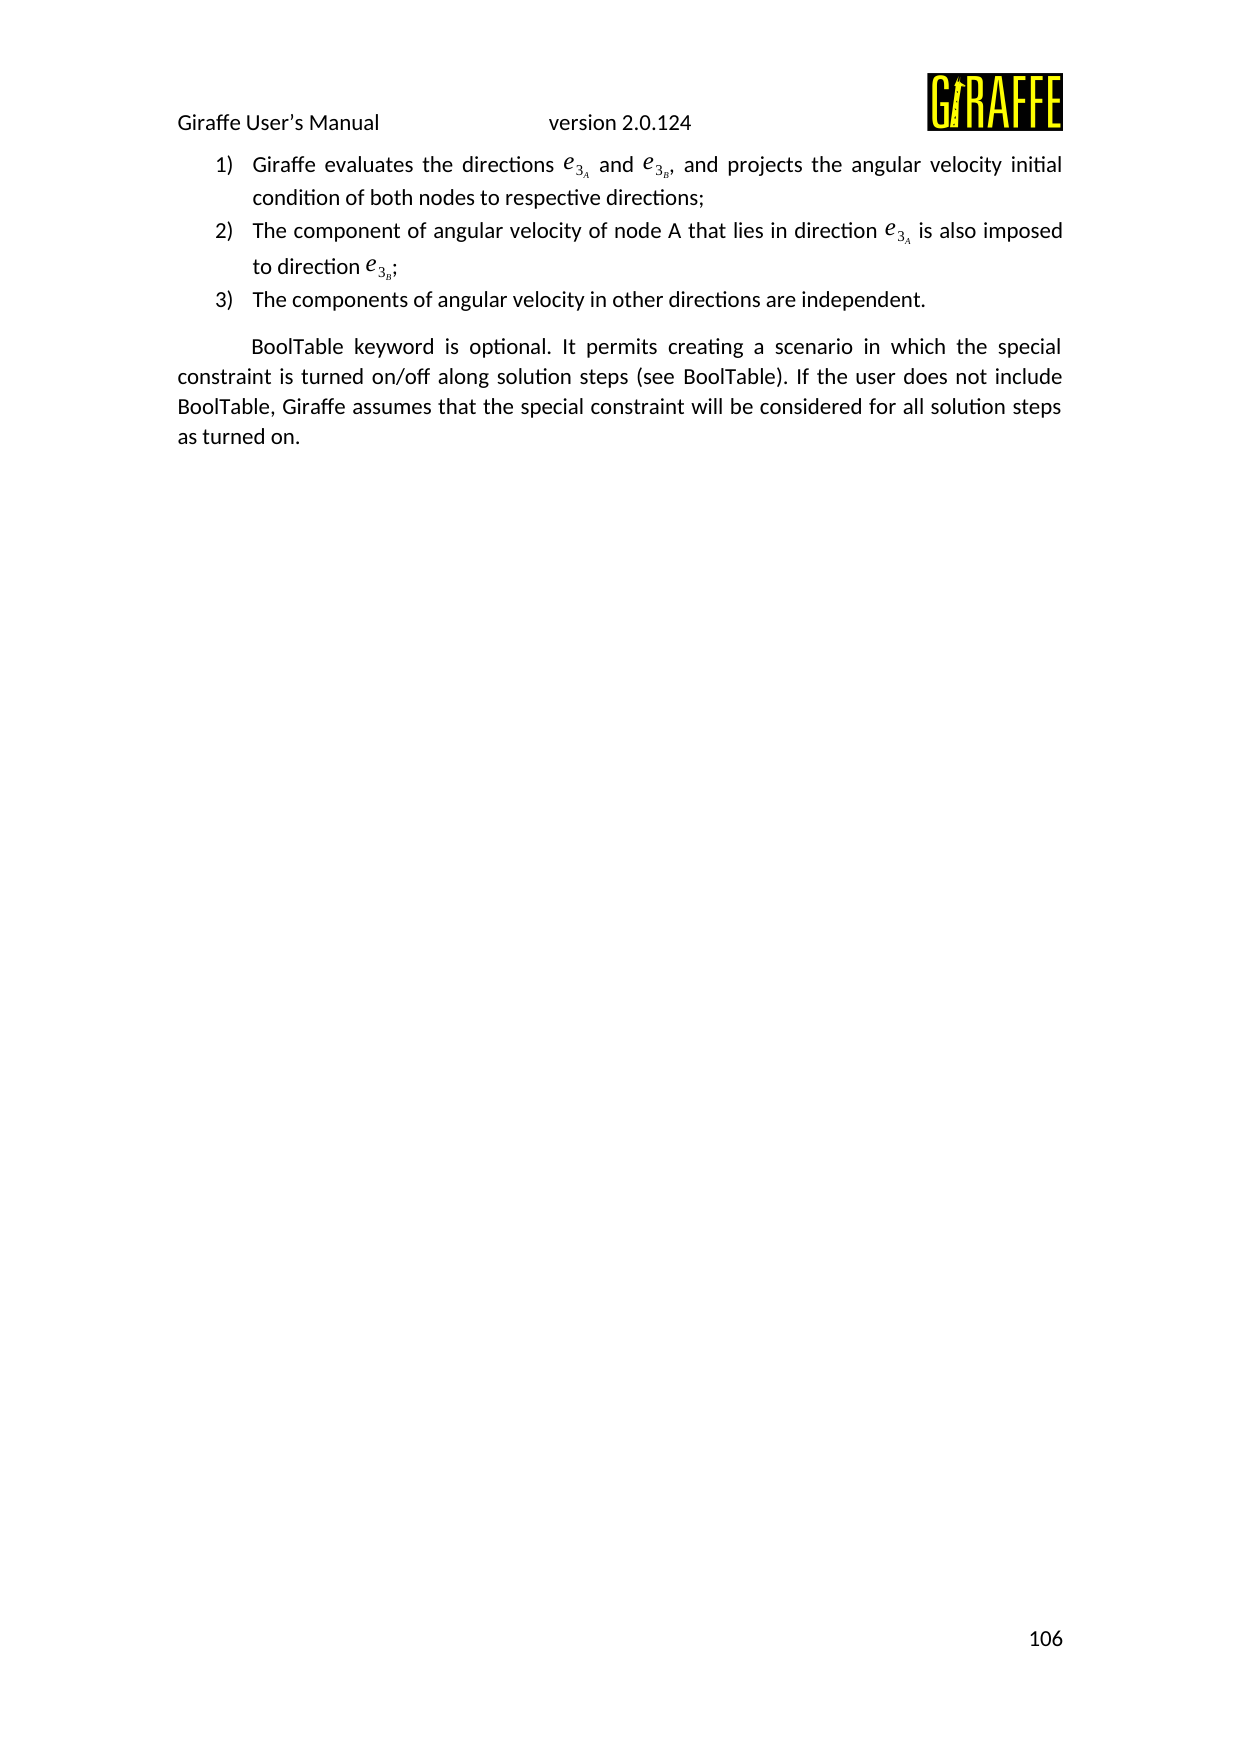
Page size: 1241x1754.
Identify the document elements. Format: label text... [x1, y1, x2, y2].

list The component of angular velocity of node A that lies in direction is also imposed to direction ; [215, 213, 1063, 283]
list The components of angular velocity in other directions are independent. [215, 285, 1063, 313]
text BoolTable keyword is optional. It permits creating a scenario in which the special constraint is turned on/off along solution steps (see BoolTable). If the user does not include BoolTable, Giraffe assumes that the special constraint will be considered for all solution steps as turned on. [177, 332, 1063, 451]
picture [927, 73, 1063, 131]
list Giraffe evaluates the directions and , and projects the angular velocity initial condition of both nodes to respective directions; [215, 148, 1063, 211]
